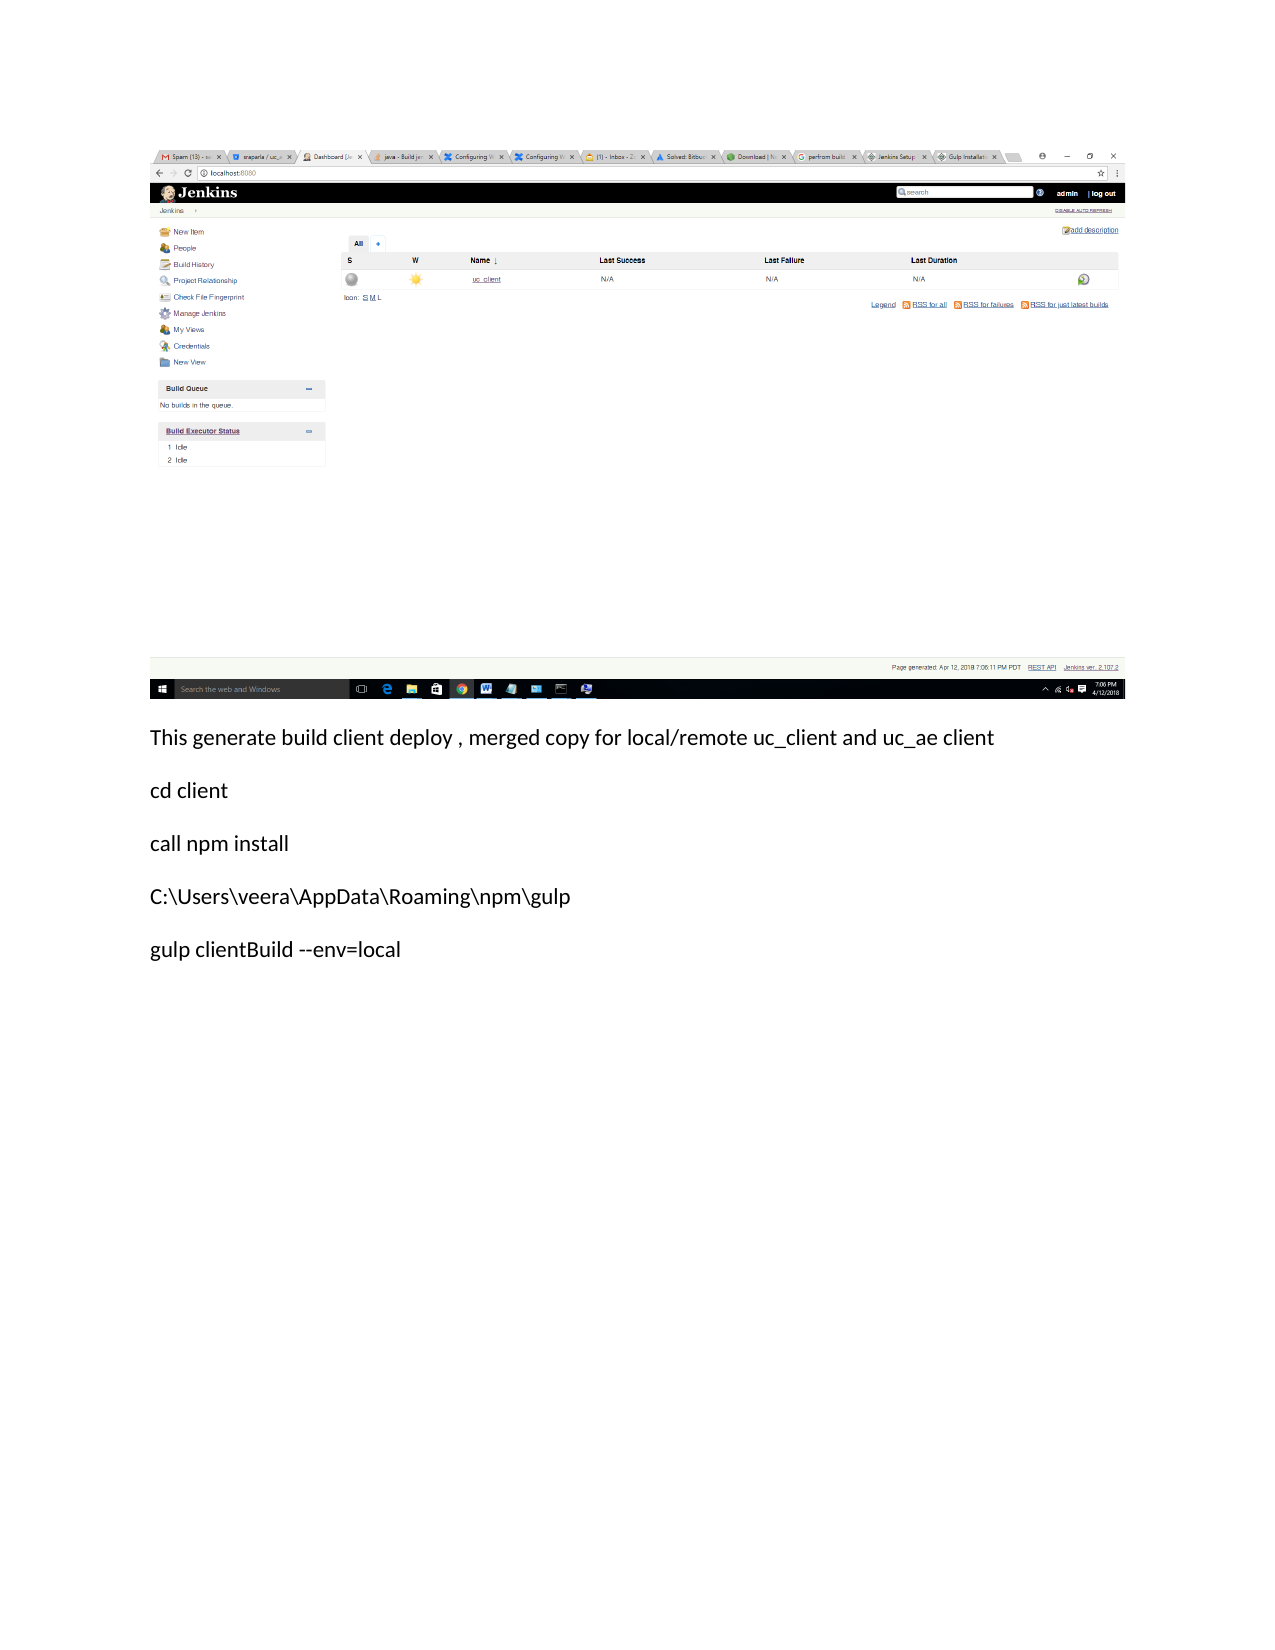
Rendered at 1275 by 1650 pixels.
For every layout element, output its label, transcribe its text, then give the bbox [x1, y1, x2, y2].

text cd client [150, 776, 1125, 804]
text C:\Users\veera\AppData\Roaming\npm\gulp [150, 882, 1125, 911]
text gulp clientBuild --env=local [150, 936, 1125, 963]
text call npm install [150, 829, 1125, 857]
picture [150, 150, 1125, 699]
text This generate build client deploy , merged copy for local/remote uc_client and uc_ae client [150, 723, 1125, 751]
